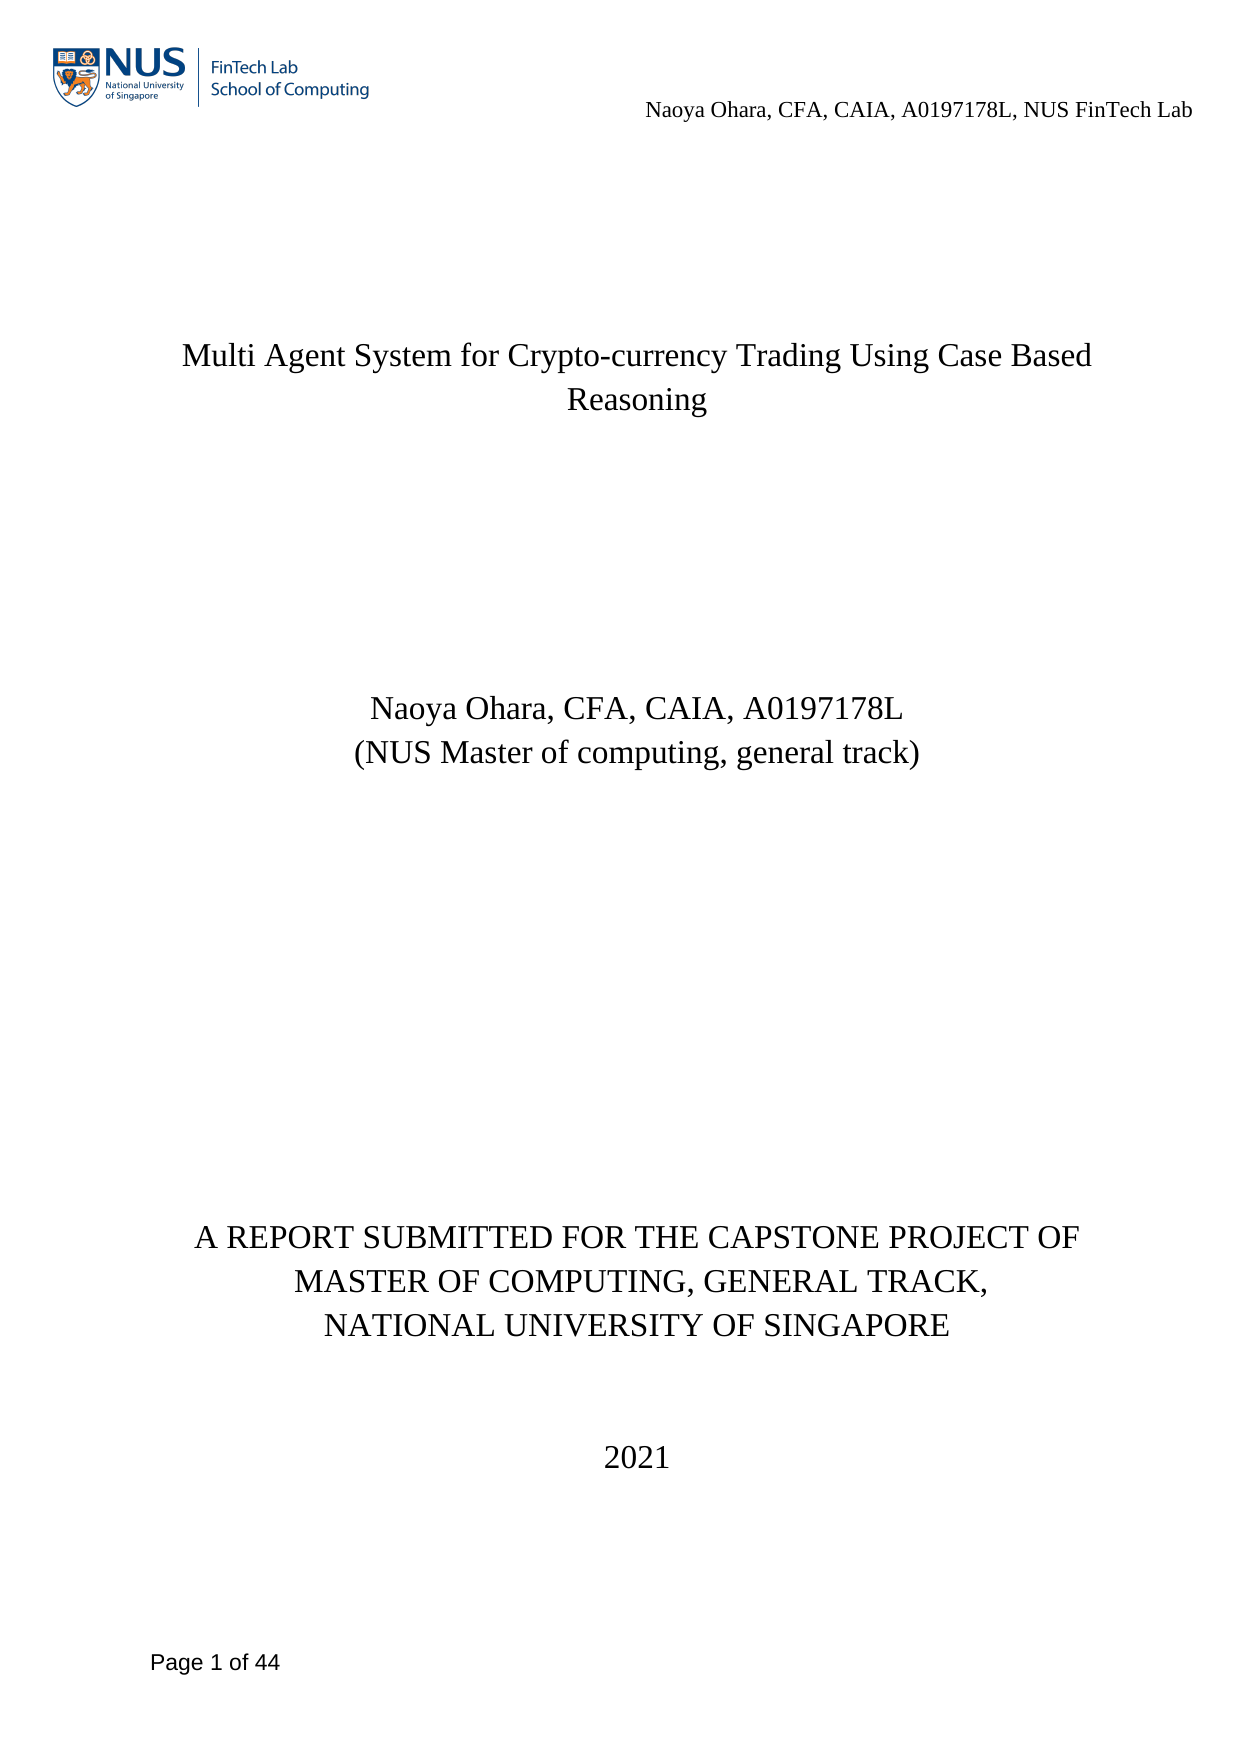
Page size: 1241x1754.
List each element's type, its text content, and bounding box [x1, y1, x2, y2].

text MASTER OF COMPUTING, GENERAL TRACK, [150, 1261, 1124, 1299]
text 2021 [150, 1437, 1124, 1476]
text NATIONAL UNIVERSITY OF SINGAPORE [150, 1305, 1124, 1343]
text Naoya Ohara, CFA, CAIA, A0197178L [150, 688, 1124, 726]
picture [50, 41, 371, 117]
text A REPORT SUBMITTED FOR THE CAPSTONE PROJECT OF [150, 1217, 1124, 1255]
text Multi Agent System for Crypto-currency Trading Using Case Based Reasoning [150, 336, 1124, 418]
text (NUS Master of computing, general track) [150, 732, 1124, 771]
